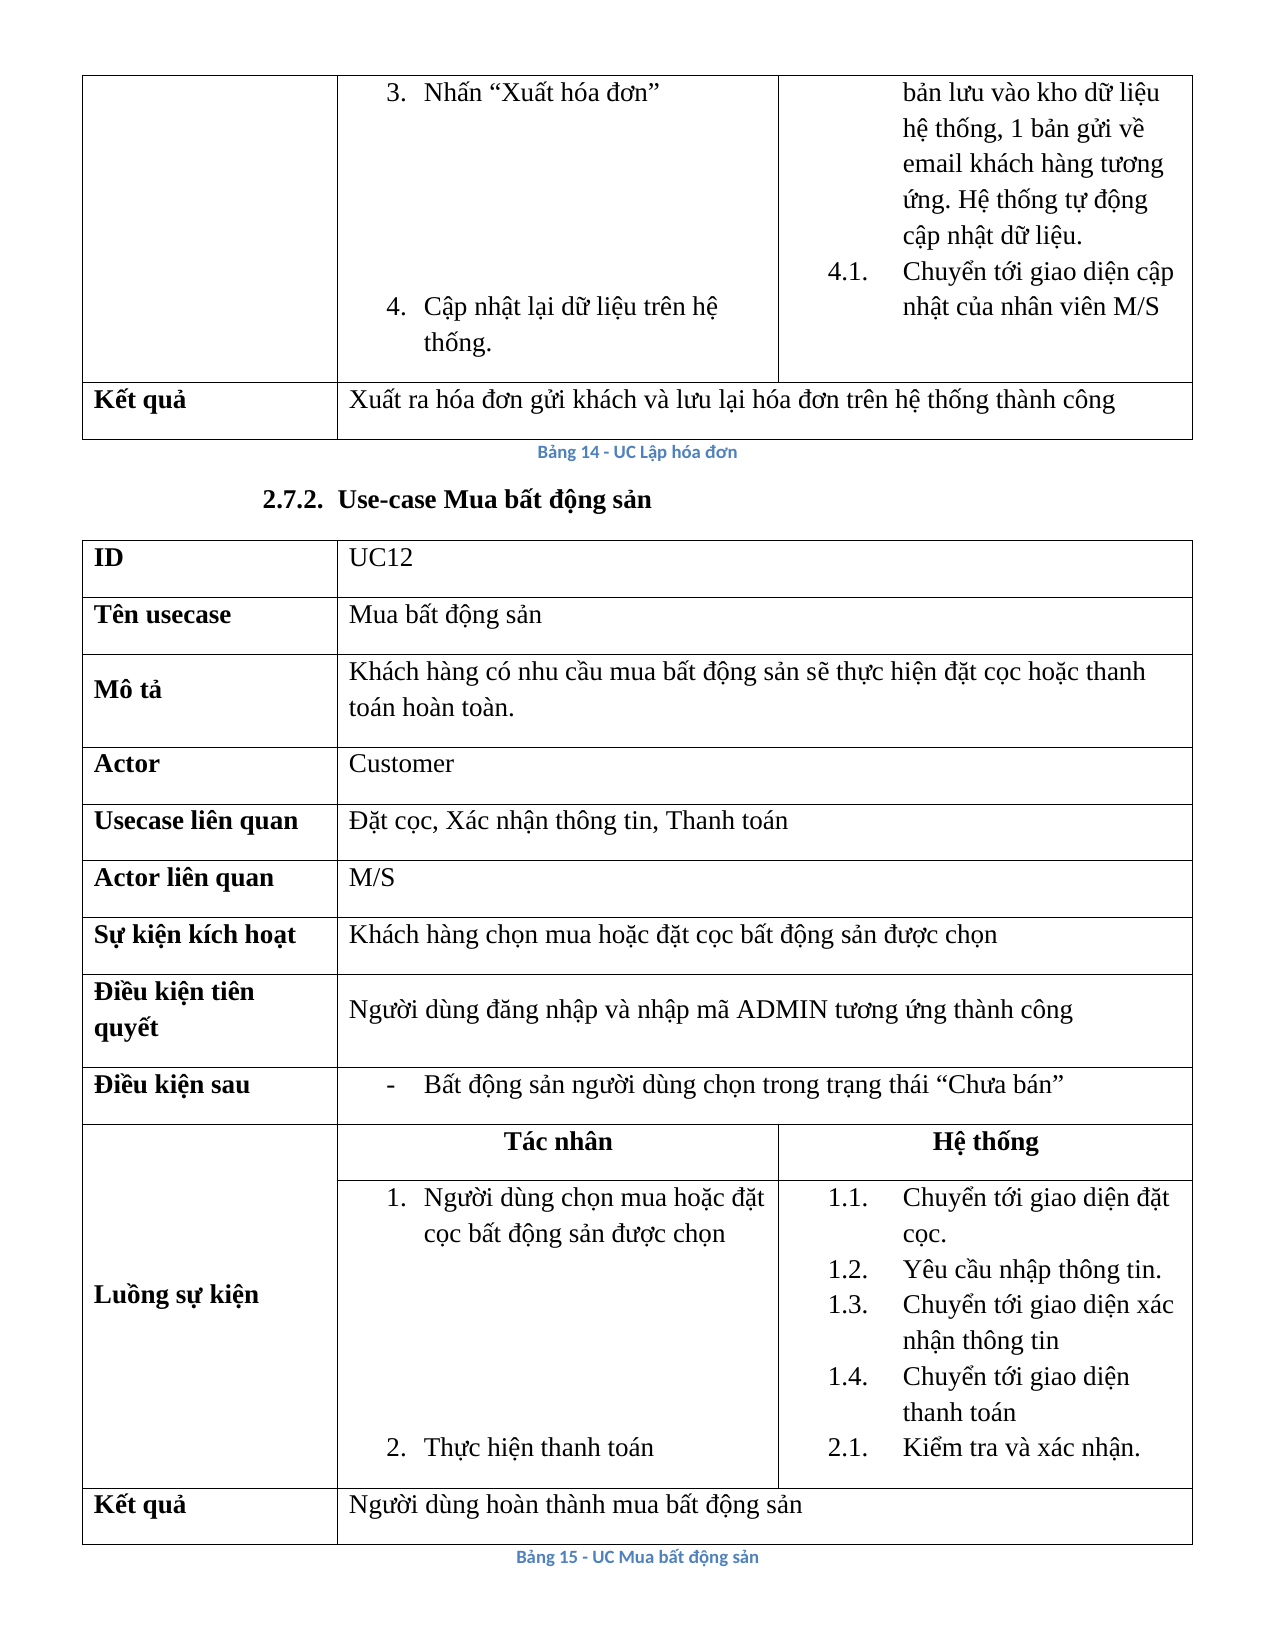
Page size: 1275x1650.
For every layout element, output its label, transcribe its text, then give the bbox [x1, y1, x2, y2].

table_cell Bất động sản người dùng chọn trong trạng thái “Chưa bán” [338, 1068, 1192, 1123]
table_cell Điều kiện sau [83, 1068, 337, 1123]
table_cell M/S [338, 861, 1192, 917]
table_cell Actor liên quan [83, 861, 337, 917]
table_cell Kết quả [83, 1489, 337, 1544]
table_cell Tác nhân [338, 1125, 778, 1180]
table_cell Sự kiện kích hoạt [83, 918, 337, 974]
text Bảng 15 - UC Mua bất động sản [75, 1545, 1200, 1568]
table_cell Customer [338, 748, 1192, 803]
table_cell Người dùng chọn mua hoặc đặt cọc bất động sản được chọn Thực hiện thanh toán [338, 1181, 778, 1487]
table_cell Chuyển tới giao diện đặt cọc. Yêu cầu nhập thông tin. Chuyển tới giao diện xác nhận thông tin Chuyển tới giao diện thanh toán Kiểm tra và xác nhận. [779, 1181, 1192, 1487]
text Bảng 14 - UC Lập hóa đơn [75, 440, 1200, 463]
table_cell Người dùng đăng nhập và nhập mã ADMIN tương ứng thành công [338, 975, 1192, 1067]
table_cell Actor [83, 748, 337, 803]
table_cell Xuất ra hóa đơn gửi khách và lưu lại hóa đơn trên hệ thống thành công [338, 383, 1192, 439]
table_cell Khách hàng chọn mua hoặc đặt cọc bất động sản được chọn [338, 918, 1192, 974]
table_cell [338, 76, 778, 382]
table_cell Kết quả [83, 383, 337, 439]
table_cell Đặt cọc, Xác nhận thông tin, Thanh toán [338, 805, 1192, 860]
table_cell Mua bất động sản [338, 598, 1192, 654]
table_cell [779, 76, 1192, 382]
table_cell Luồng sự kiện [83, 1125, 337, 1487]
table_cell Tên usecase [83, 598, 337, 654]
table_cell Usecase liên quan [83, 805, 337, 860]
table_header ID [83, 541, 337, 597]
table_cell Điều kiện tiên quyết [83, 975, 337, 1067]
table_header UC12 [338, 541, 1192, 597]
table_cell Hệ thống [779, 1125, 1192, 1180]
list Use-case Mua bất động sản [262, 484, 1200, 515]
table_cell Người dùng hoàn thành mua bất động sản [338, 1489, 1192, 1544]
table_cell Mô tả [83, 655, 337, 747]
table_cell Khách hàng có nhu cầu mua bất động sản sẽ thực hiện đặt cọc hoặc thanh toán hoàn toàn. [338, 655, 1192, 747]
